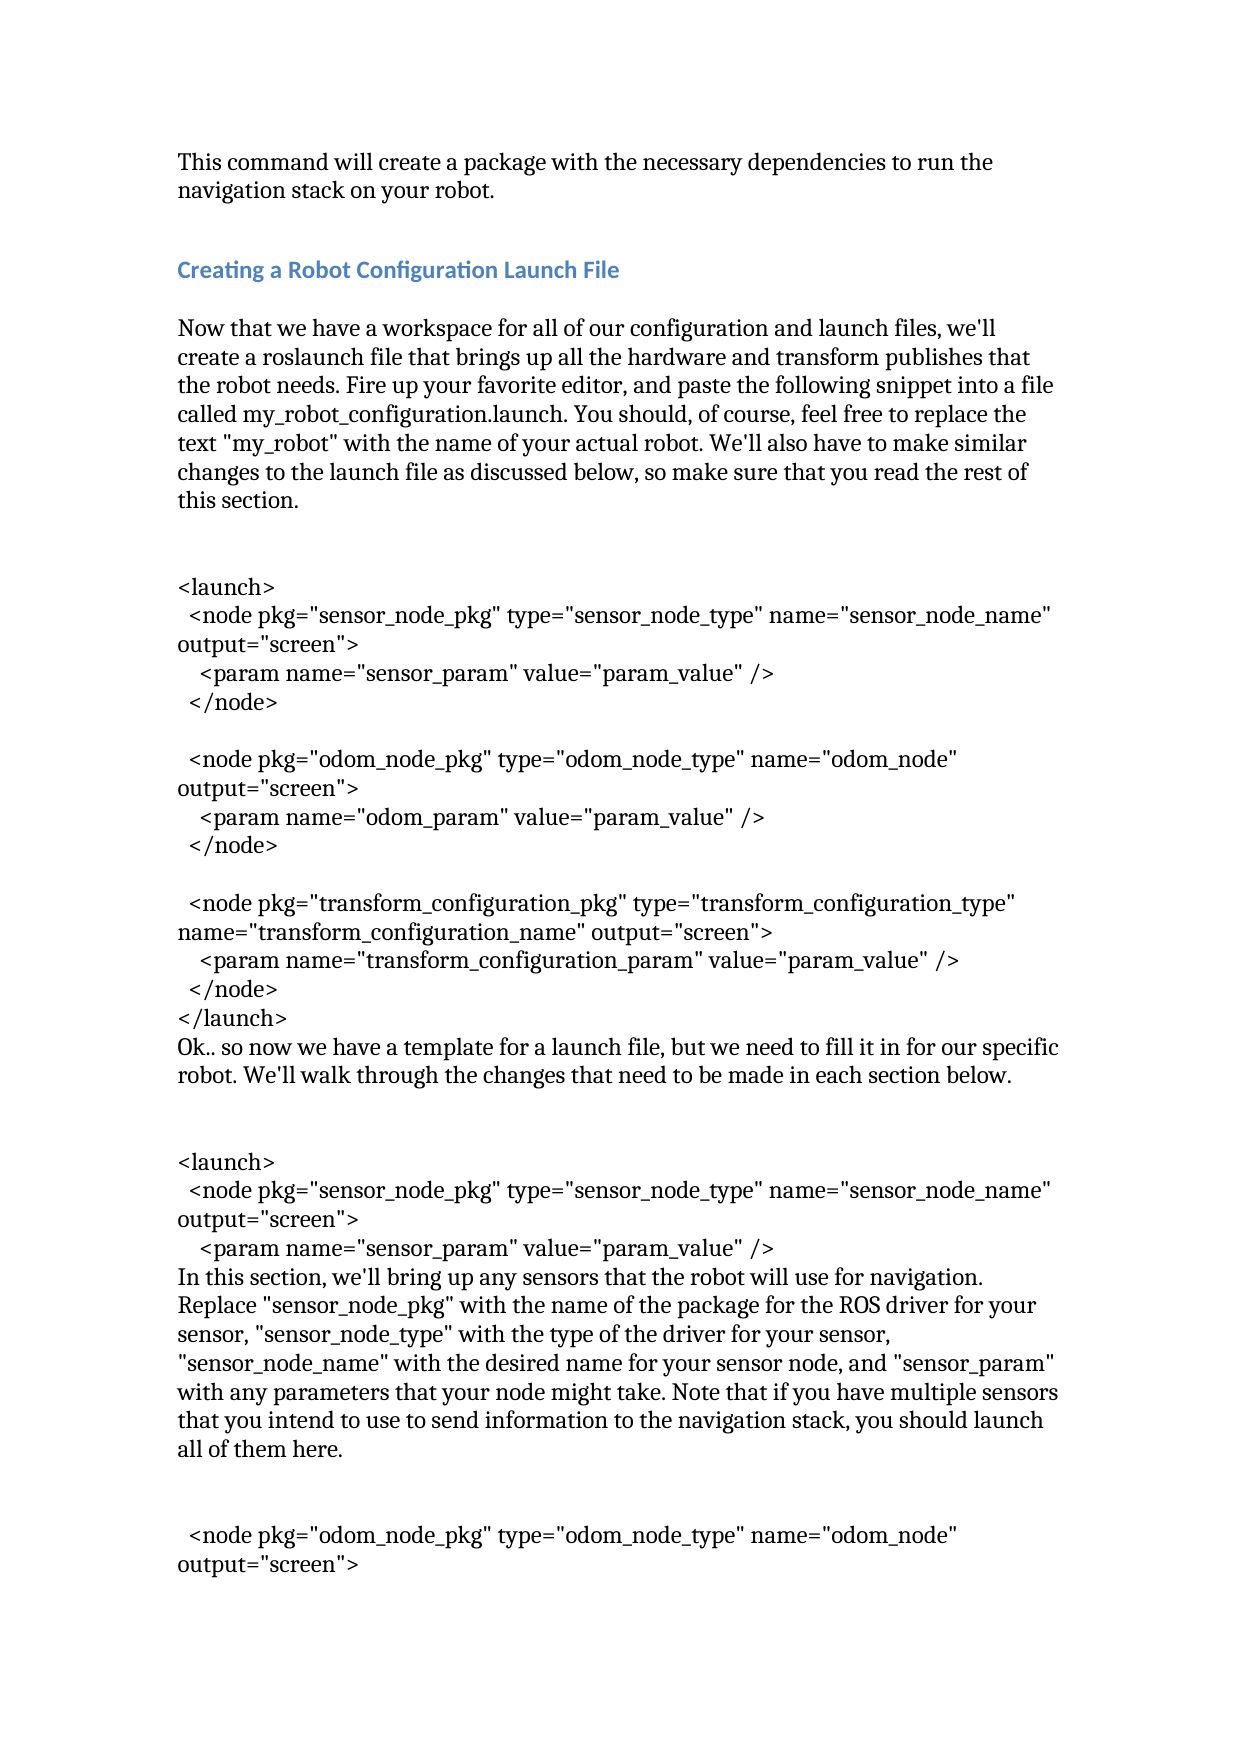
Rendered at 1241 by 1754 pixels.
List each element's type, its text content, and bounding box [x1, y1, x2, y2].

text Ok.. so now we have a template for a launch file, but we need to fill it in for our specific robot. We'll walk through the changes that need to be made in each section below. [177, 1033, 1063, 1090]
text In this section, we'll bring up any sensors that the robot will use for navigation. Replace "sensor_node_pkg" with the name of the package for the ROS driver for your sensor, "sensor_node_type" with the type of the driver for your sensor, "sensor_node_name" with the desired name for your sensor node, and "sensor_param" with any parameters that your node might take. Note that if you have multiple sensors that you intend to use to send information to the navigation stack, you should launch all of them here. [177, 1263, 1063, 1464]
text <param name="sensor_param" value="param_value" /> [177, 1234, 1063, 1263]
text </node> [177, 975, 1063, 1004]
text <node pkg="sensor_node_pkg" type="sensor_node_type" name="sensor_node_name" output="screen"> [177, 1176, 1063, 1234]
text Now that we have a workspace for all of our configuration and launch files, we'll create a roslaunch file that brings up all the hardware and transform publishes that the robot needs. Fire up your favorite editor, and paste the following snippet into a file called my_robot_configuration.launch. You should, of course, feel free to replace the text "my_robot" with the name of your actual robot. We'll also have to make similar changes to the launch file as discussed below, so make sure that you read the rest of this section. [177, 314, 1063, 515]
text </node> [177, 831, 1063, 860]
subtitle Creating a Robot Configuration Launch File [177, 255, 1063, 285]
text <node pkg="odom_node_pkg" type="odom_node_type" name="odom_node" output="screen"> [177, 745, 1063, 803]
text This command will create a package with the necessary dependencies to run the navigation stack on your robot. [177, 148, 1063, 205]
text </launch> [177, 1004, 1063, 1033]
text <node pkg="sensor_node_pkg" type="sensor_node_type" name="sensor_node_name" output="screen"> [177, 601, 1063, 659]
text </node> [177, 688, 1063, 716]
text <param name="odom_param" value="param_value" /> [177, 803, 1063, 831]
text <param name="transform_configuration_param" value="param_value" /> [177, 946, 1063, 975]
text <param name="sensor_param" value="param_value" /> [177, 659, 1063, 688]
text <node pkg="odom_node_pkg" type="odom_node_type" name="odom_node" output="screen"> [177, 1521, 1063, 1579]
text <launch> [177, 1148, 1063, 1176]
text <node pkg="transform_configuration_pkg" type="transform_configuration_type" name="transform_configuration_name" output="screen"> [177, 889, 1063, 946]
text <launch> [177, 573, 1063, 601]
